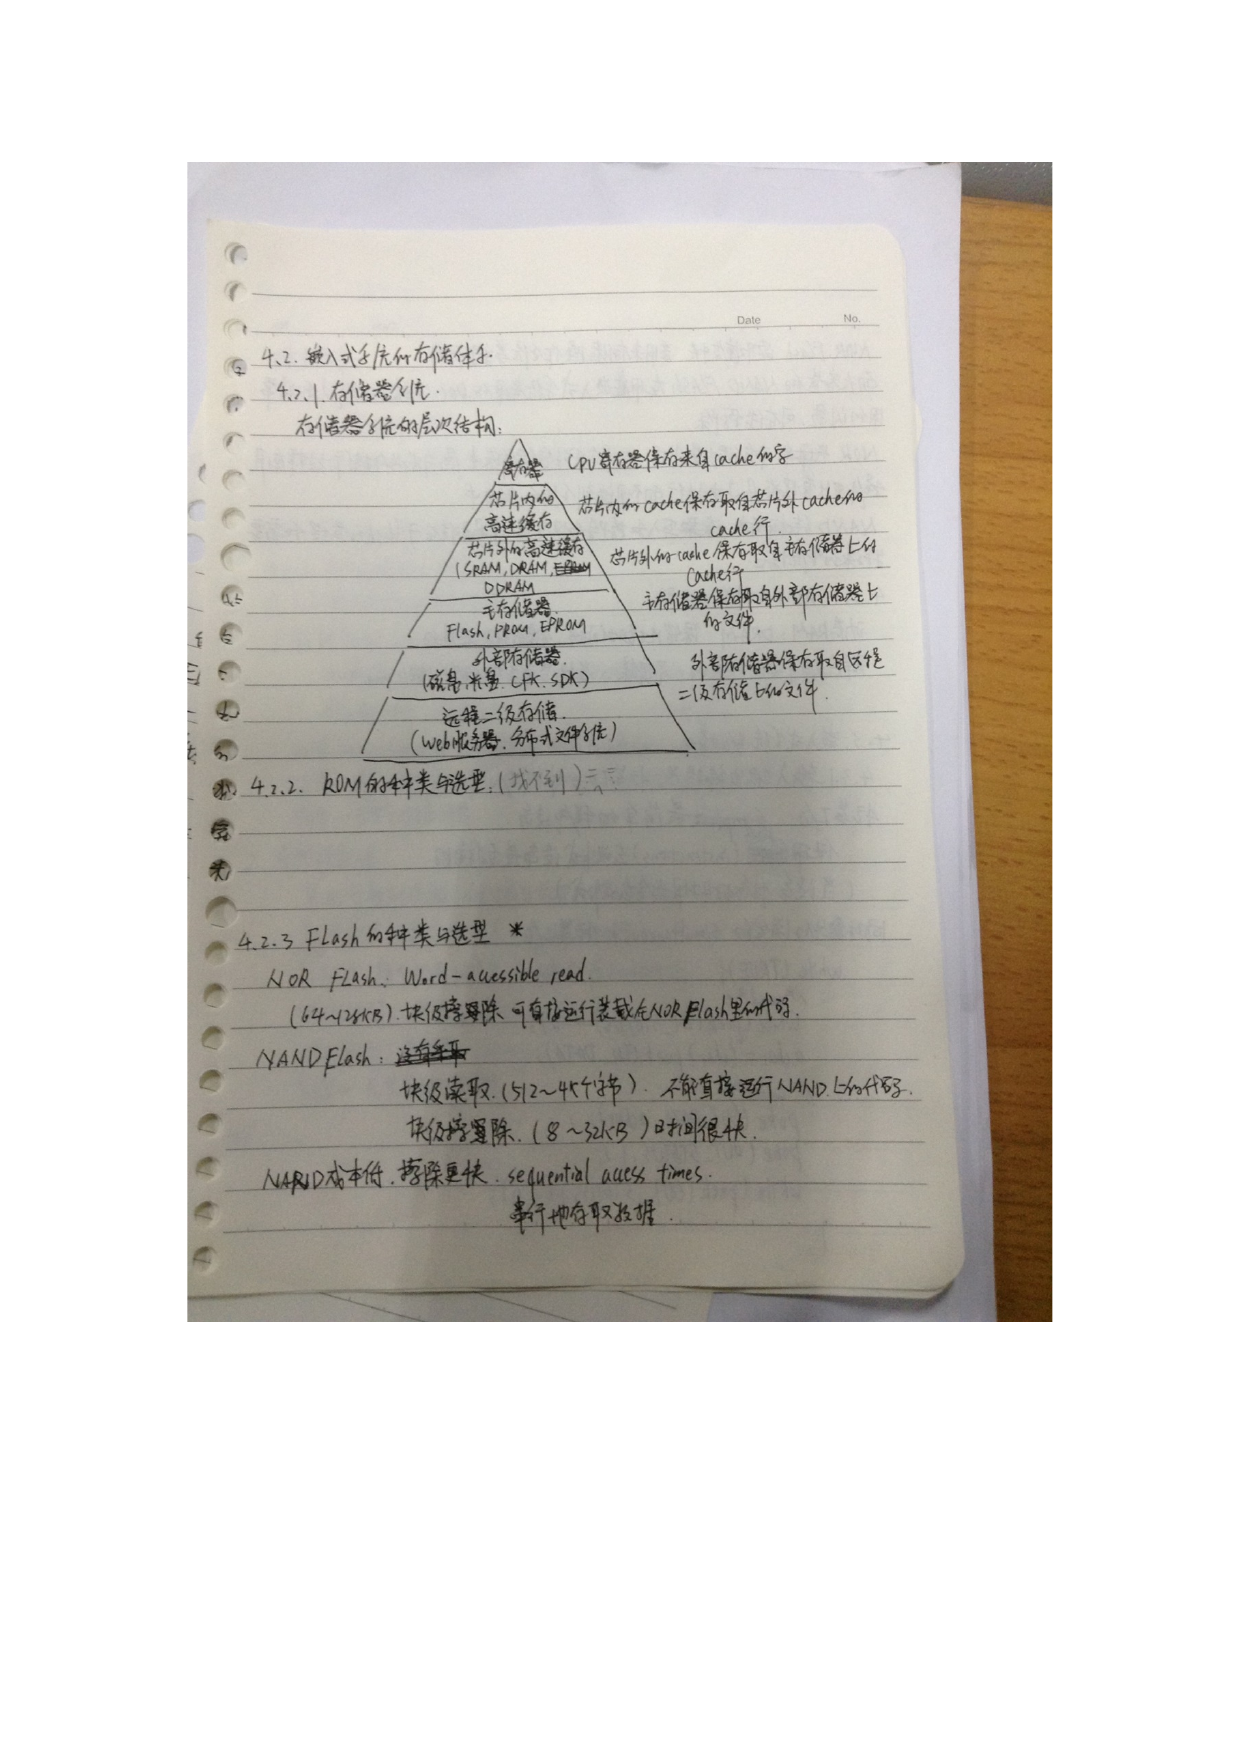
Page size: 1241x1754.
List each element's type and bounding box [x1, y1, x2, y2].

picture [187, 162, 1053, 1322]
